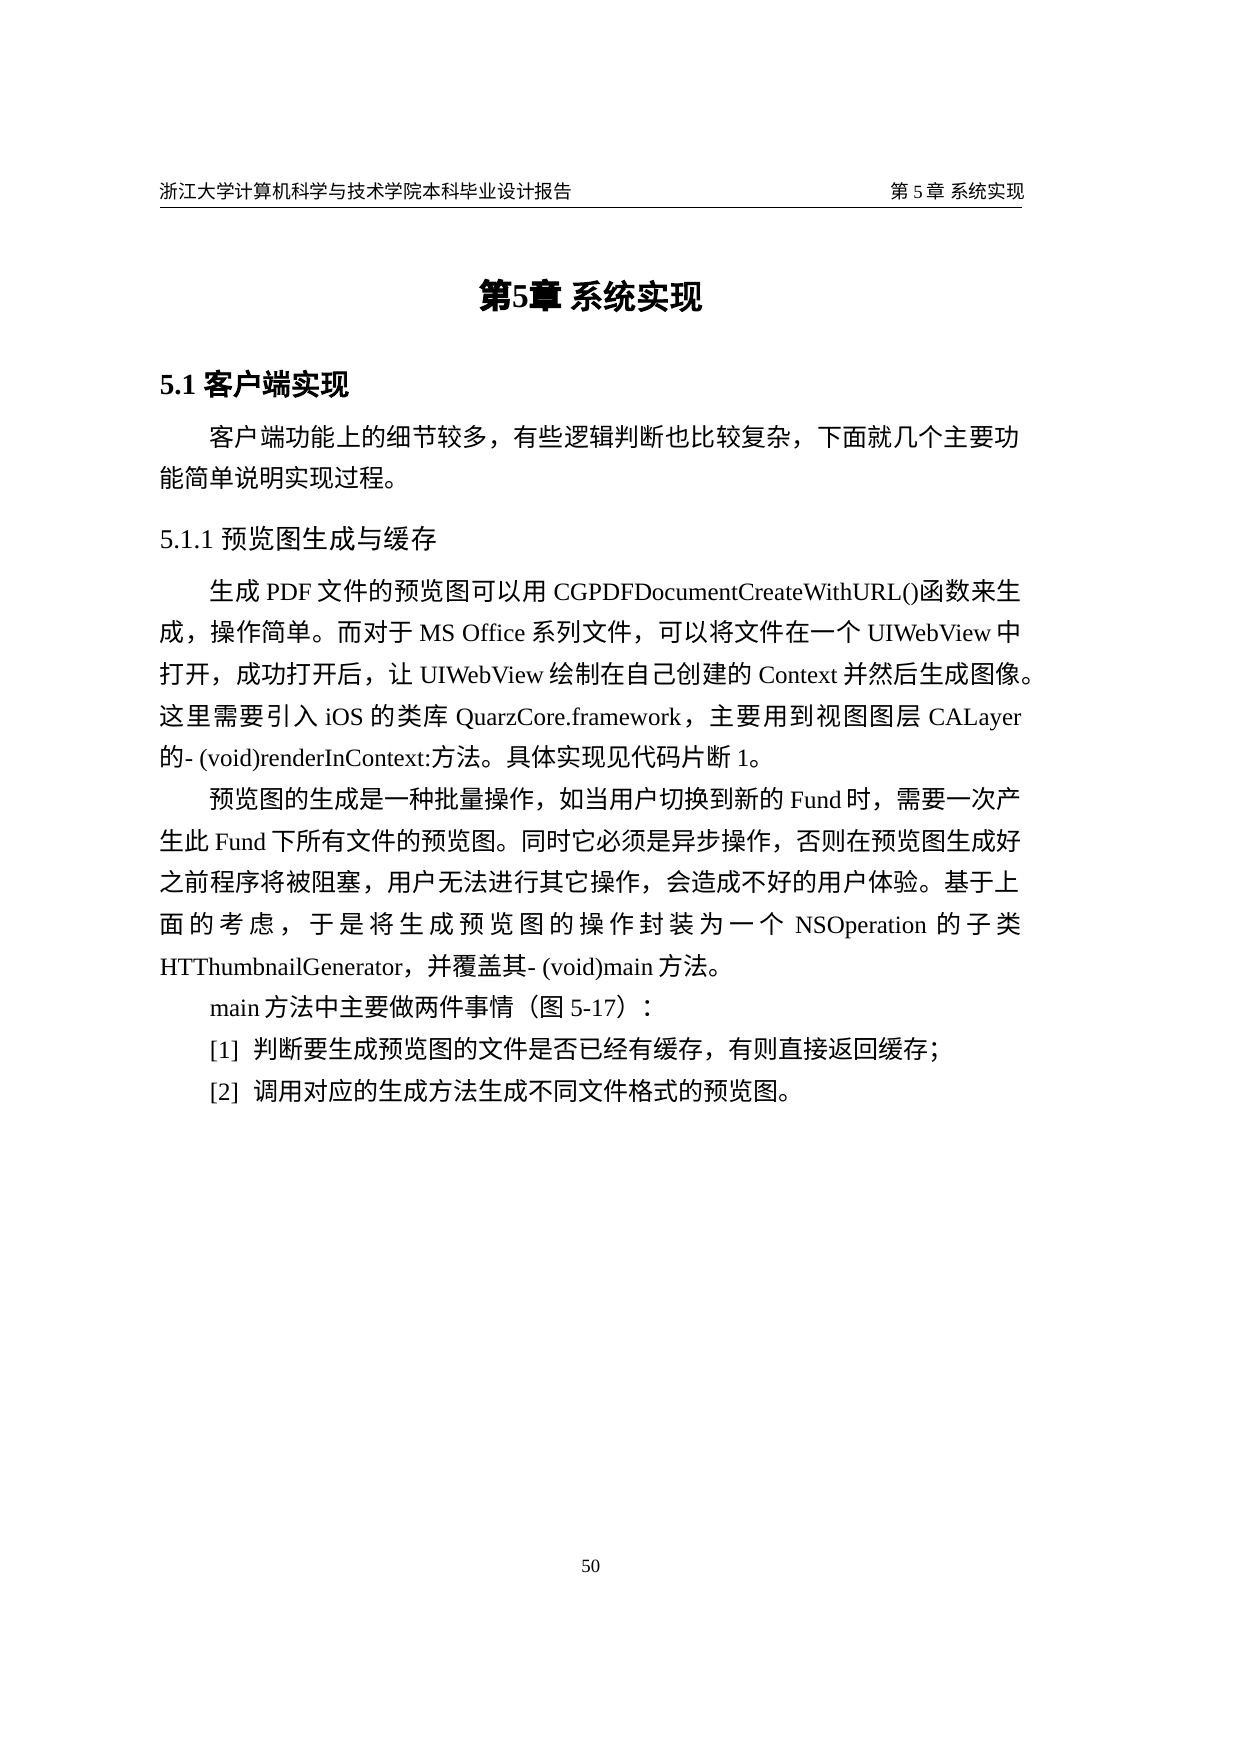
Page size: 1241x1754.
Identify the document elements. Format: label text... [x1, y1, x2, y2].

text 预览图生成与缓存 [159, 521, 1022, 554]
list 调用对应的生成方法生成不同文件格式的预览图。 [209, 1067, 1022, 1108]
list 判断要生成预览图的文件是否已经有缓存，有则直接返回缓存； [209, 1025, 1022, 1067]
text 客户端实现 [159, 365, 1022, 400]
subtitle 系统实现 [159, 274, 1022, 315]
text 生成PDF文件的预览图可以用CGPDFDocumentCreateWithURL()函数来生成，操作简单。而对于MS Office系列文件，可以将文件在一个UIWebView中打开，成功打开后，让UIWebView绘制在自己创建的Context并然后生成图像。这里需要引入iOS的类库QuarzCore.framework，主要用到视图图层CALayer的- (void)renderInContext:方法。具体实现见代码片断 1。 [159, 567, 1022, 775]
text 预览图的生成是一种批量操作，如当用户切换到新的Fund时，需要一次产生此Fund下所有文件的预览图。同时它必须是异步操作，否则在预览图生成好之前程序将被阻塞，用户无法进行其它操作，会造成不好的用户体验。基于上面的考虑，于是将生成预览图的操作封装为一个NSOperation的子类HTThumbnailGenerator，并覆盖其- (void)main方法。 [159, 775, 1022, 983]
text 客户端功能上的细节较多，有些逻辑判断也比较复杂，下面就几个主要功能简单说明实现过程。 [159, 413, 1022, 496]
